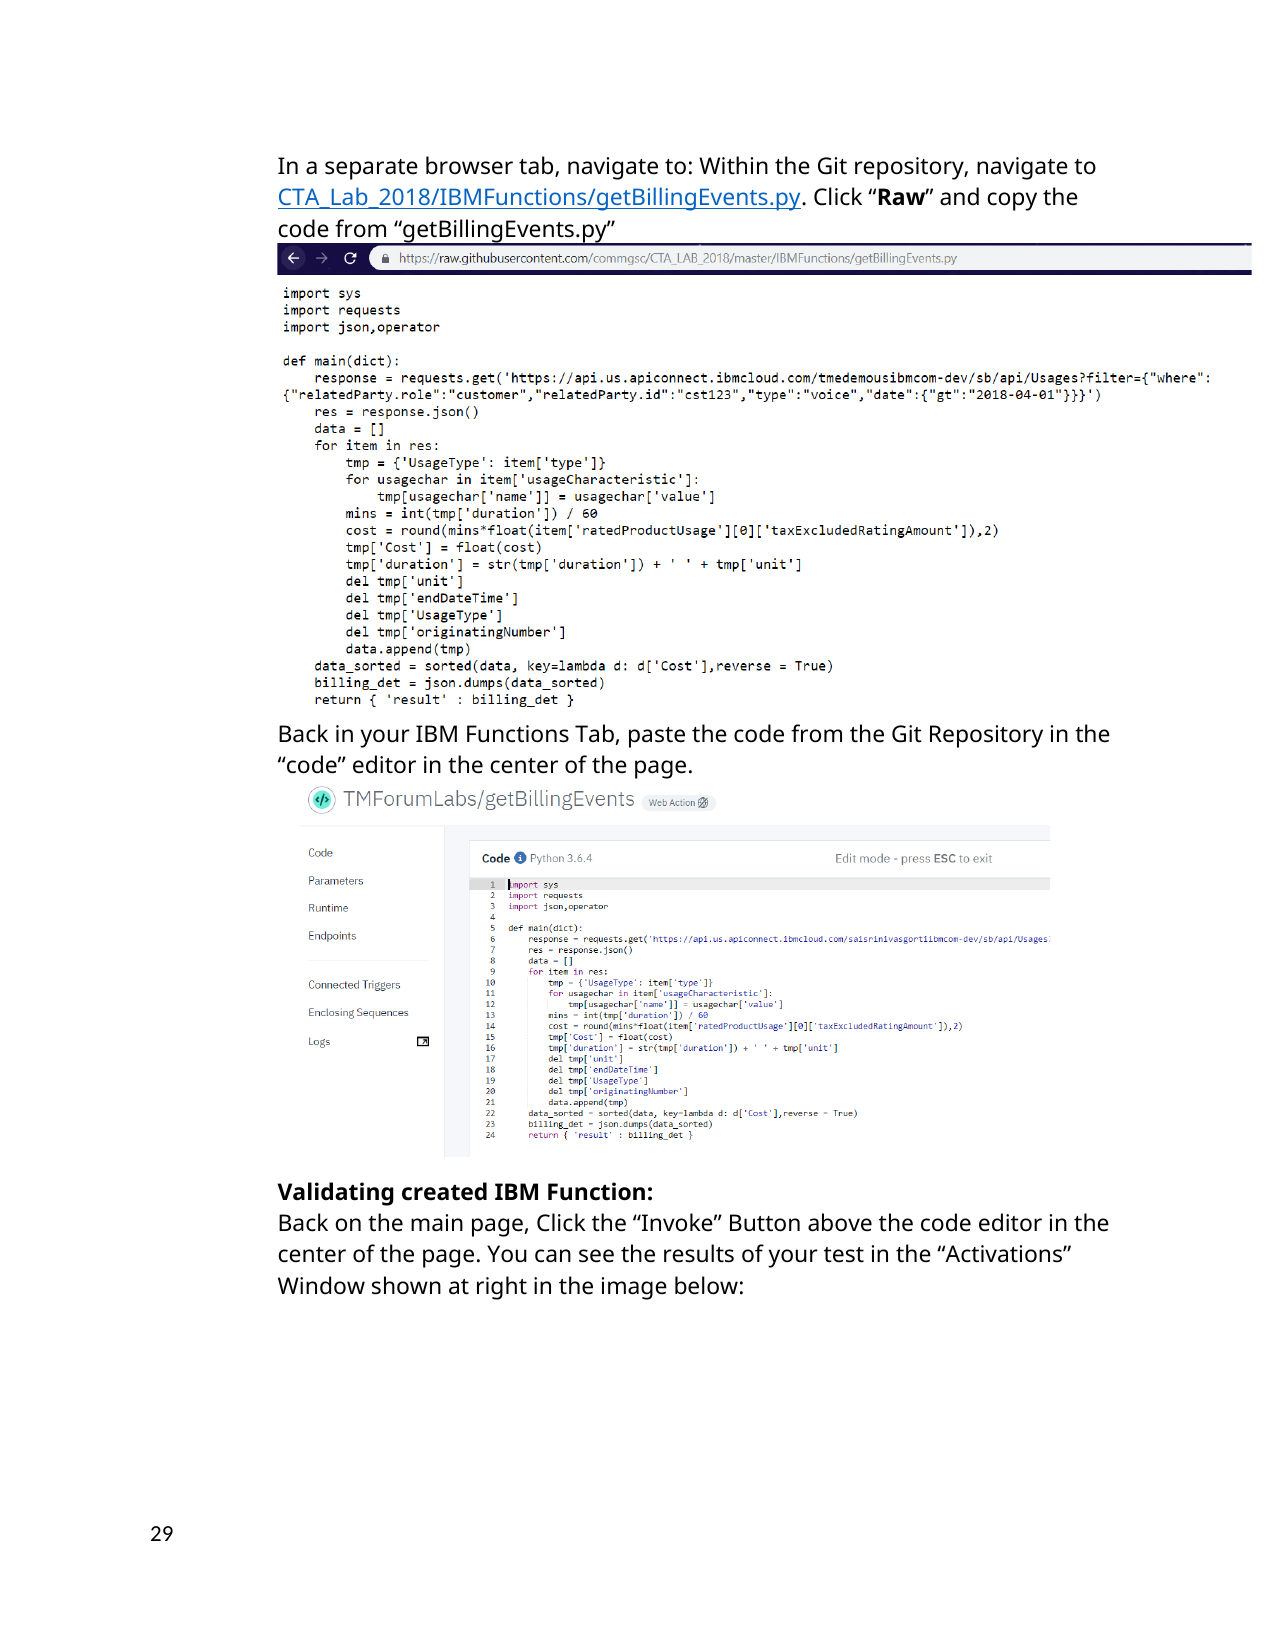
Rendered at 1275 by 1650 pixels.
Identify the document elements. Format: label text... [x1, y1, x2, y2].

text Validating created IBM Function: Back on the main page, Click the “Invoke” Button above the code editor in the center of the page. You can see the results of your test in the “Activations” Window shown at right in the image below: [277, 1176, 1125, 1301]
text Back in your IBM Functions Tab, paste the code from the Git Repository in the “code” editor in the center of the page. [277, 718, 1125, 780]
picture [277, 243, 1252, 718]
text In a separate browser tab, navigate to: Within the Git repository, navigate to CTA_Lab_2018/IBMFunctions/getBillingEvents.py. Click “Raw” and copy the code from “getBillingEvents.py” [277, 150, 1125, 243]
picture [300, 780, 1050, 1157]
